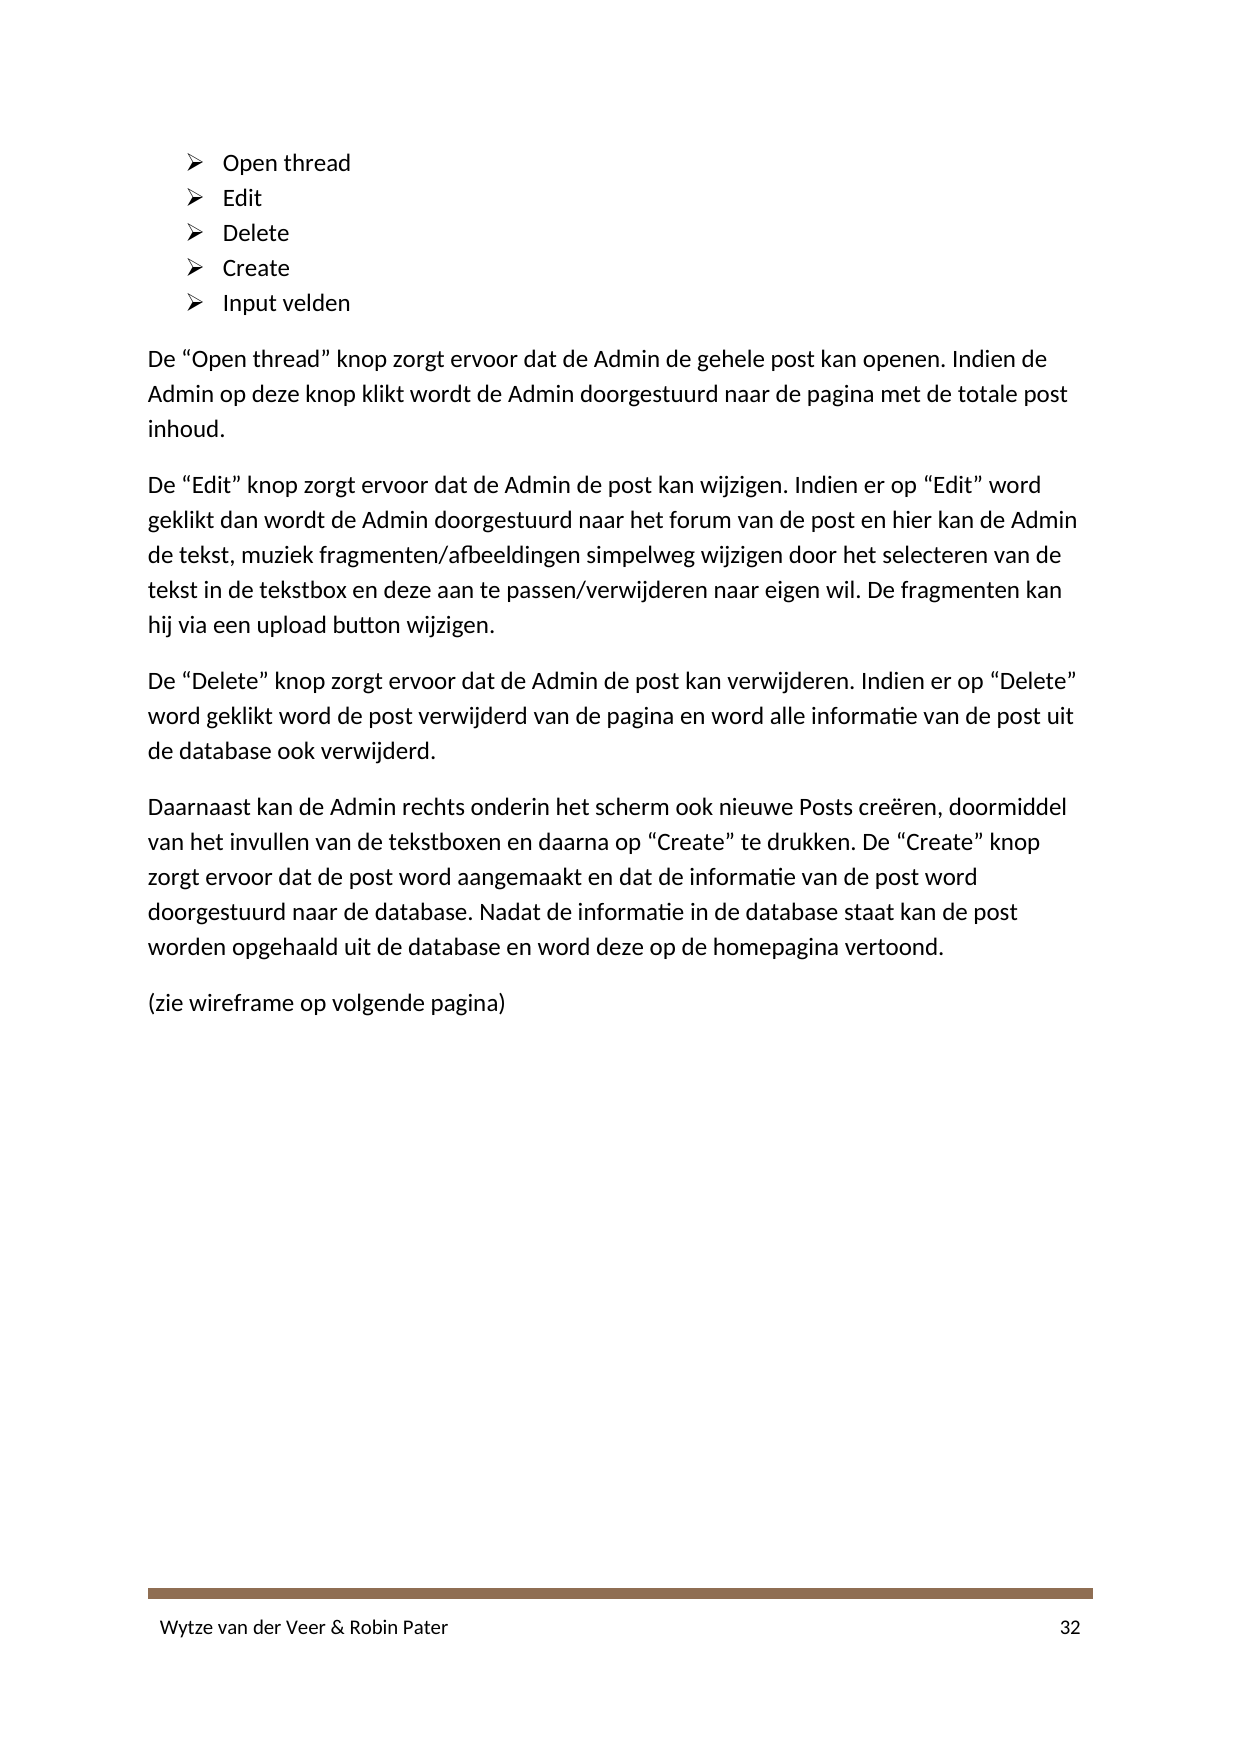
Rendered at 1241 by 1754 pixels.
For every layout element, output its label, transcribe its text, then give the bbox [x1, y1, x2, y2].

list Delete [185, 218, 1093, 248]
list Input velden [185, 288, 1093, 318]
list Open thread [185, 148, 1093, 178]
text (zie wireframe op volgende pagina) [148, 987, 1093, 1017]
list Create [185, 253, 1093, 283]
text Daarnaast kan de Admin rechts onderin het scherm ook nieuwe Posts creëren, doormiddel van het invullen van de tekstboxen en daarna op “Create” te drukken. De “Create” knop zorgt ervoor dat de post word aangemaakt en dat de informatie van de post word doorgestuurd naar de database. Nadat de informatie in de database staat kan de post worden opgehaald uit de database en word deze op de homepagina vertoond. [148, 791, 1093, 961]
text De “Open thread” knop zorgt ervoor dat de Admin de gehele post kan openen. Indien de Admin op deze knop klikt wordt de Admin doorgestuurd naar de pagina met de totale post inhoud. [148, 343, 1093, 444]
list Edit [185, 183, 1093, 213]
text De “Delete” knop zorgt ervoor dat de Admin de post kan verwijderen. Indien er op “Delete” word geklikt word de post verwijderd van de pagina en word alle informatie van de post uit de database ook verwijderd. [148, 665, 1093, 766]
text De “Edit” knop zorgt ervoor dat de Admin de post kan wijzigen. Indien er op “Edit” word geklikt dan wordt de Admin doorgestuurd naar het forum van de post en hier kan de Admin de tekst, muziek fragmenten/afbeeldingen simpelweg wijzigen door het selecteren van de tekst in de tekstbox en deze aan te passen/verwijderen naar eigen wil. De fragmenten kan hij via een upload button wijzigen. [148, 469, 1093, 640]
